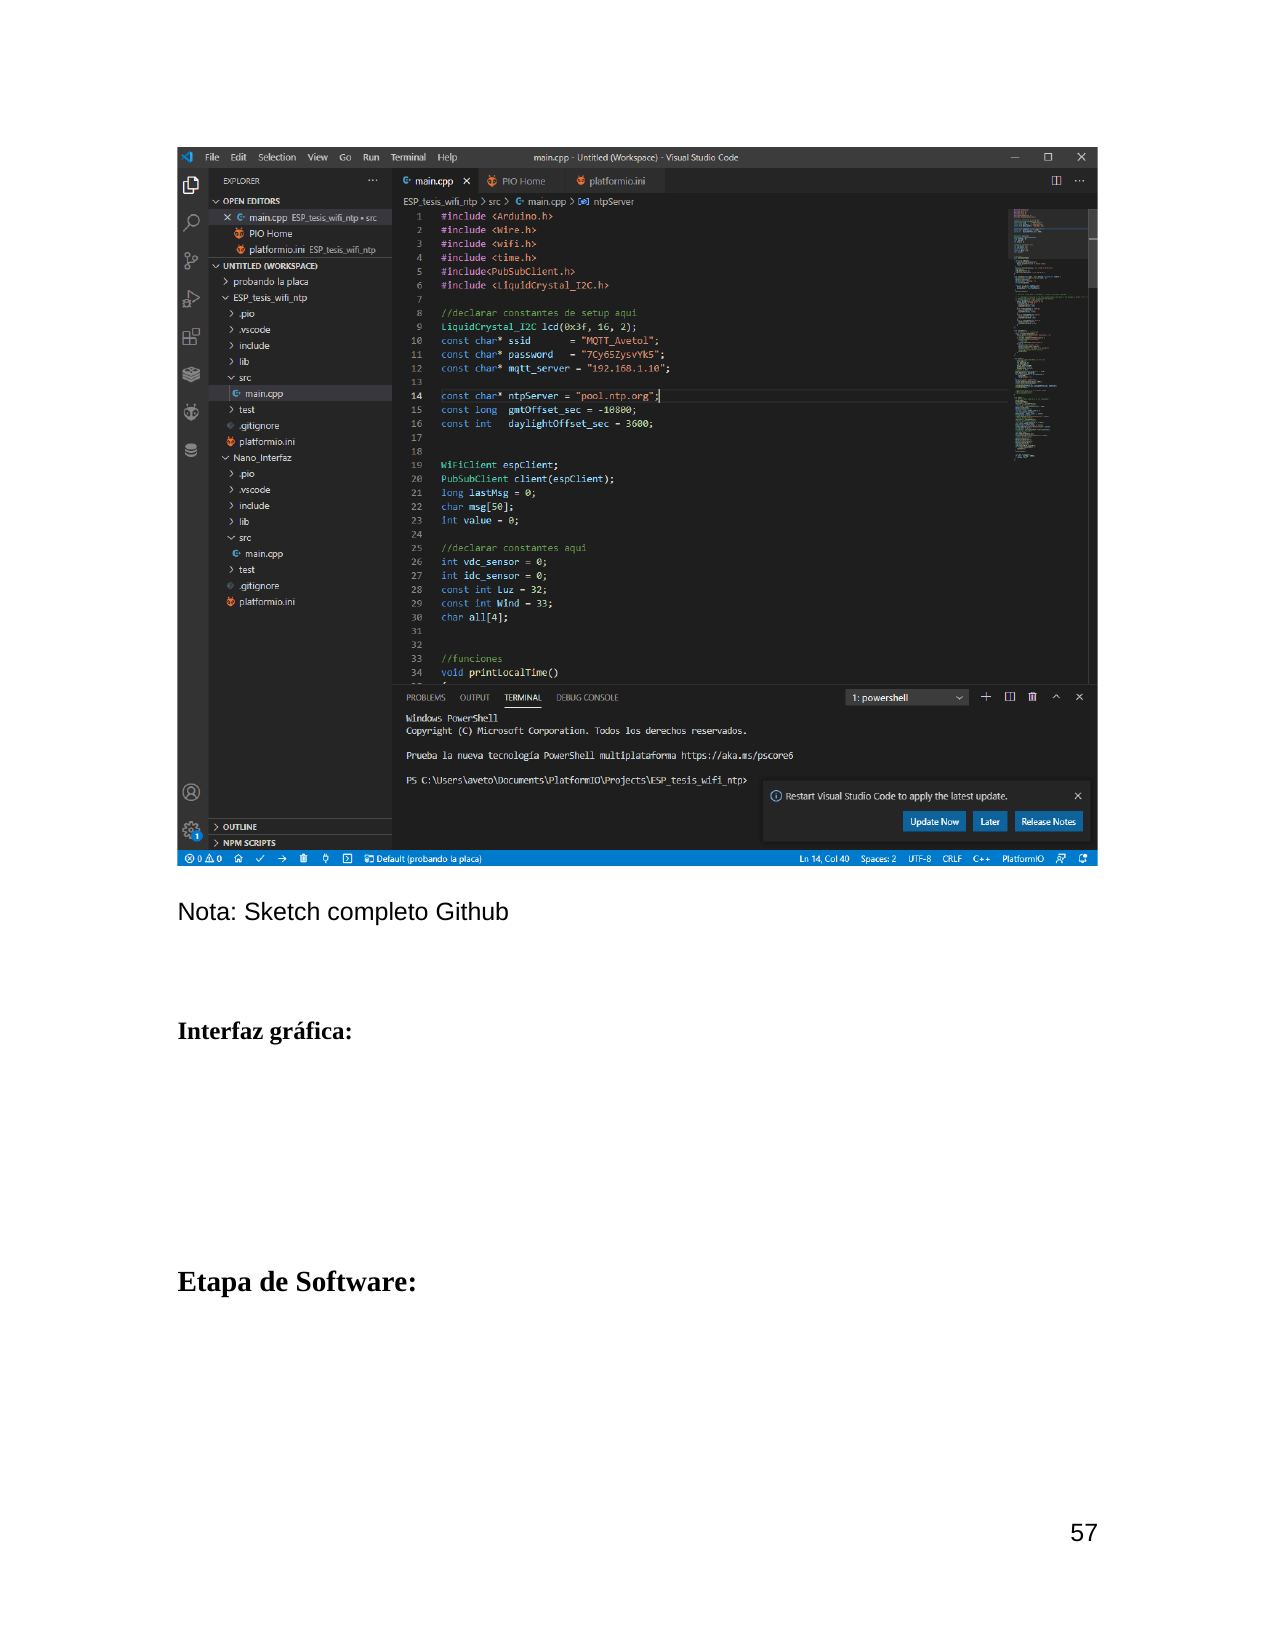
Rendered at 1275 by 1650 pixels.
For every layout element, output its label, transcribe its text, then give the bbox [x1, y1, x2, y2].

text Interfaz gráfica: [177, 1016, 1098, 1045]
subtitle Etapa de Software: [177, 1264, 1098, 1297]
picture [177, 147, 1098, 866]
text Nota: Sketch completo Github [177, 897, 1098, 925]
